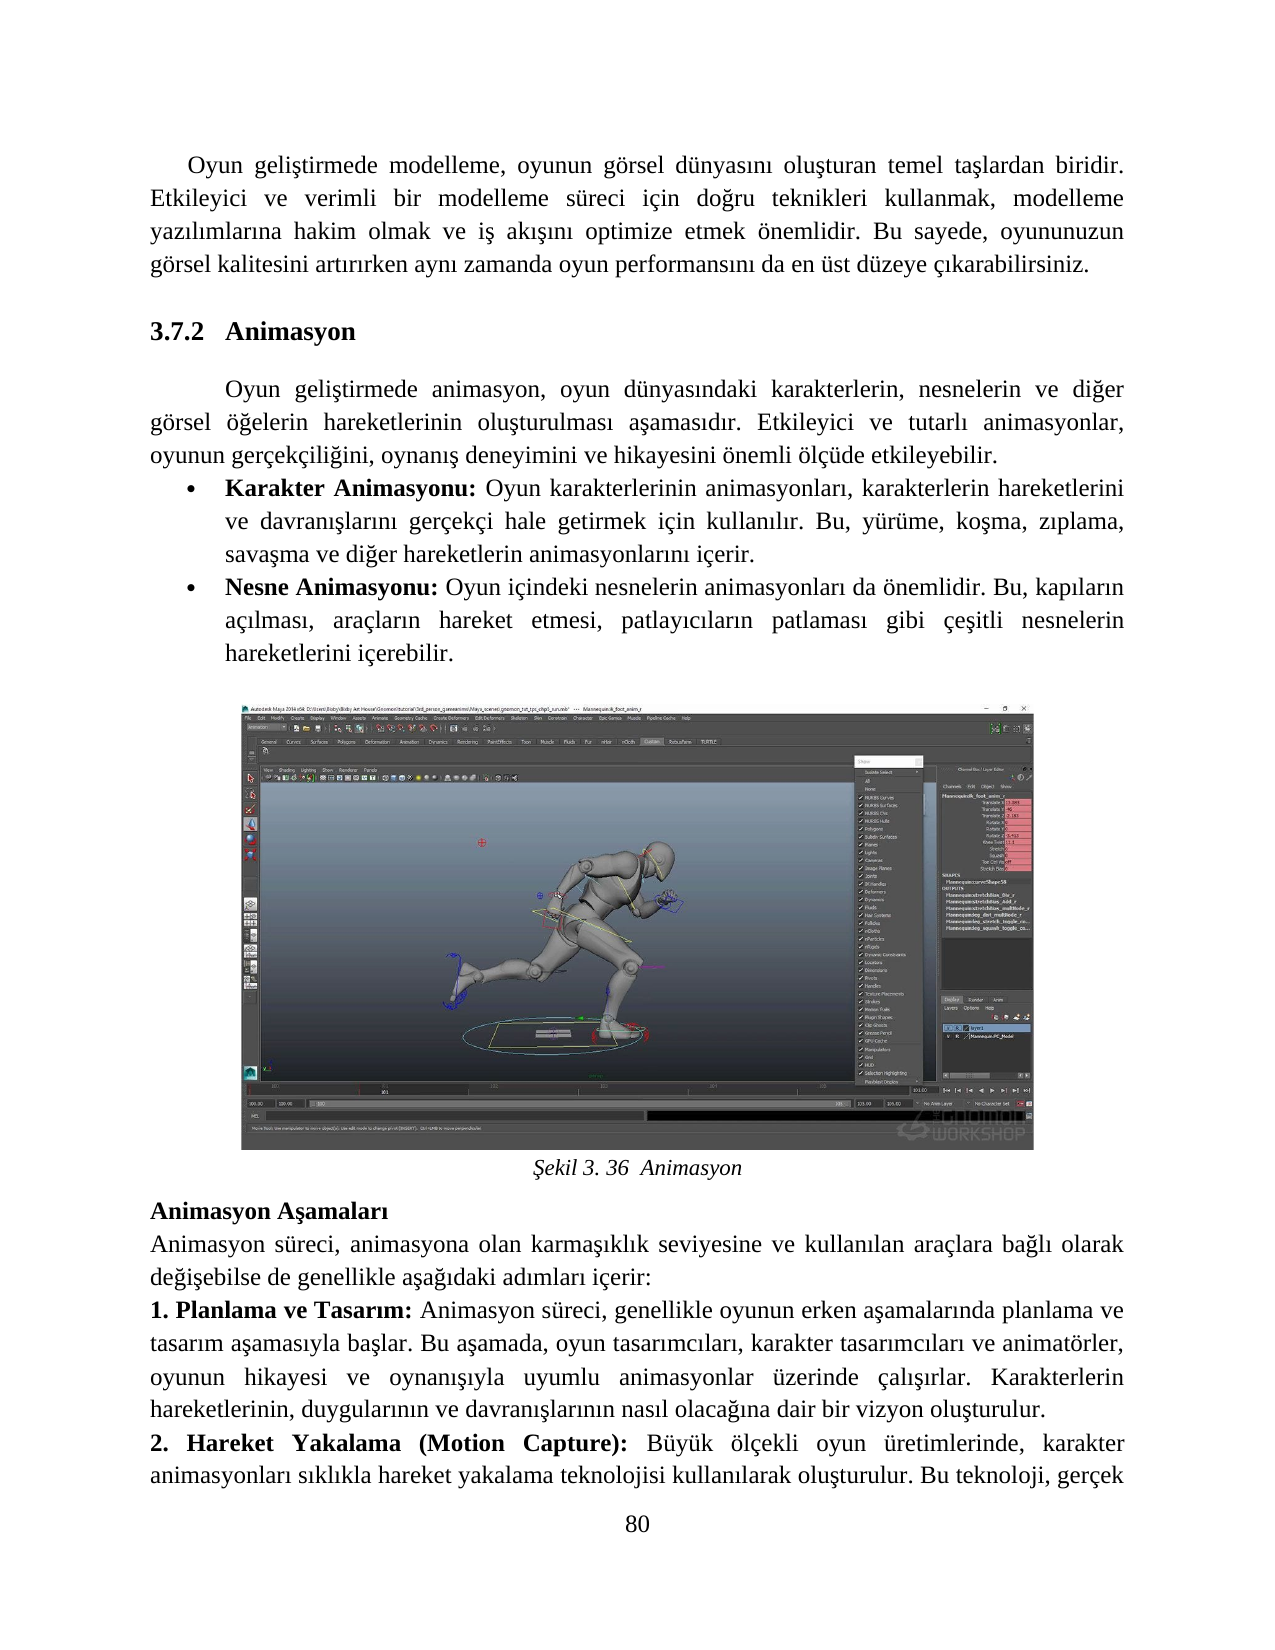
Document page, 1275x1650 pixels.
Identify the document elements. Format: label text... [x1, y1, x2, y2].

text Animasyon Aşamaları [150, 1196, 1125, 1225]
list Nesne Animasyonu: Oyun içindeki nesnelerin animasyonları da önemlidir. Bu, kapıların açılması, araçların hareket etmesi, patlayıcıların patlaması gibi çeşitli nesnelerin hareketlerini içerebilir. [187, 572, 1125, 667]
list Karakter Animasyonu: Oyun karakterlerinin animasyonları, karakterlerin hareketlerini ve davranışlarını gerçekçi hale getirmek için kullanılır. Bu, yürüme, koşma, zıplama, savaşma ve diğer hareketlerin animasyonlarını içerir. [187, 473, 1125, 568]
text Oyun geliştirmede modelleme, oyunun görsel dünyasını oluşturan temel taşlardan biridir. Etkileyici ve verimli bir modelleme süreci için doğru teknikleri kullanmak, modelleme yazılımlarına hakim olmak ve iş akışını optimize etmek önemlidir. Bu sayede, oyununuzun görsel kalitesini artırırken aynı zamanda oyun performansını da en üst düzeye çıkarabilirsiniz. [150, 150, 1125, 278]
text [150, 1428, 1125, 1489]
text Şekil 3. 36 Animasyon [150, 1154, 1125, 1180]
text 1. Planlama ve Tasarım: Animasyon süreci, genellikle oyunun erken aşamalarında planlama ve tasarım aşamasıyla başlar. Bu aşamada, oyun tasarımcıları, karakter tasarımcıları ve animatörler, oyunun hikayesi ve oynanışıyla uyumlu animasyonlar üzerinde çalışırlar. Karakterlerin hareketlerinin, duygularının ve davranışlarının nasıl olacağına dair bir vizyon oluşturulur. [150, 1296, 1125, 1423]
text Oyun geliştirmede animasyon, oyun dünyasındaki karakterlerin, nesnelerin ve diğer görsel öğelerin hareketlerinin oluşturulması aşamasıdır. Etkileyici ve tutarlı animasyonlar, oyunun gerçekçiliğini, oynanış deneyimini ve hikayesini önemli ölçüde etkileyebilir. [150, 374, 1125, 469]
list Animasyon [150, 315, 1125, 346]
picture [241, 704, 1034, 1150]
text Animasyon süreci, animasyona olan karmaşıklık seviyesine ve kullanılan araçlara bağlı olarak değişebilse de genellikle aşağıdaki adımları içerir: [150, 1229, 1125, 1291]
